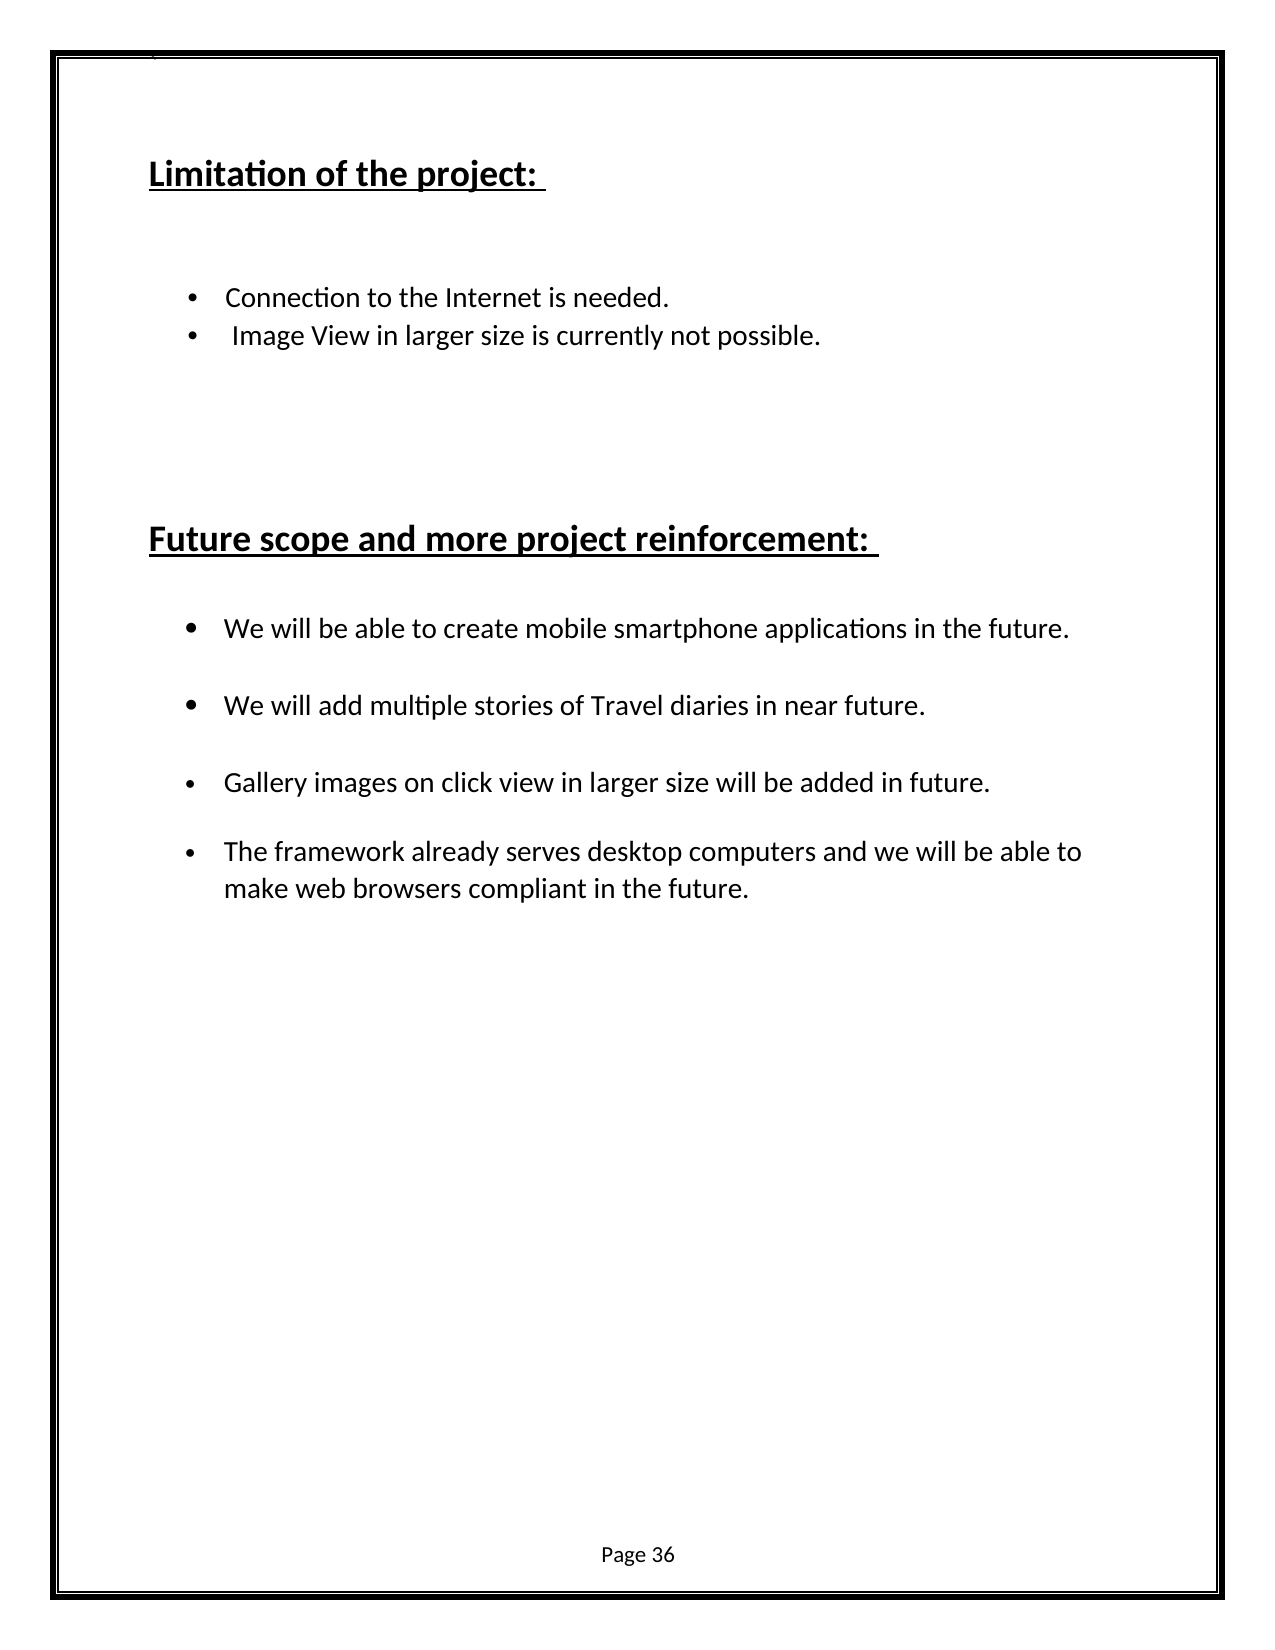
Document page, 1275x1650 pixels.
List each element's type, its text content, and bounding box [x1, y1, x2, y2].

list The framework already serves desktop computers and we will be able to make web browsers compliant in the future. [186, 833, 1124, 906]
list Connection to the Internet is needed. [187, 279, 1124, 314]
list We will add multiple stories of Travel diaries in near future. [186, 687, 1124, 723]
text Limitation of the project: [148, 150, 1131, 196]
list Gallery images on click view in larger size will be added in future. [186, 764, 1124, 800]
list We will be able to create mobile smartphone applications in the future. [186, 611, 1124, 646]
list Image View in larger size is currently not possible. [187, 317, 1124, 353]
text Future scope and more project reinforcement: [148, 515, 1131, 561]
